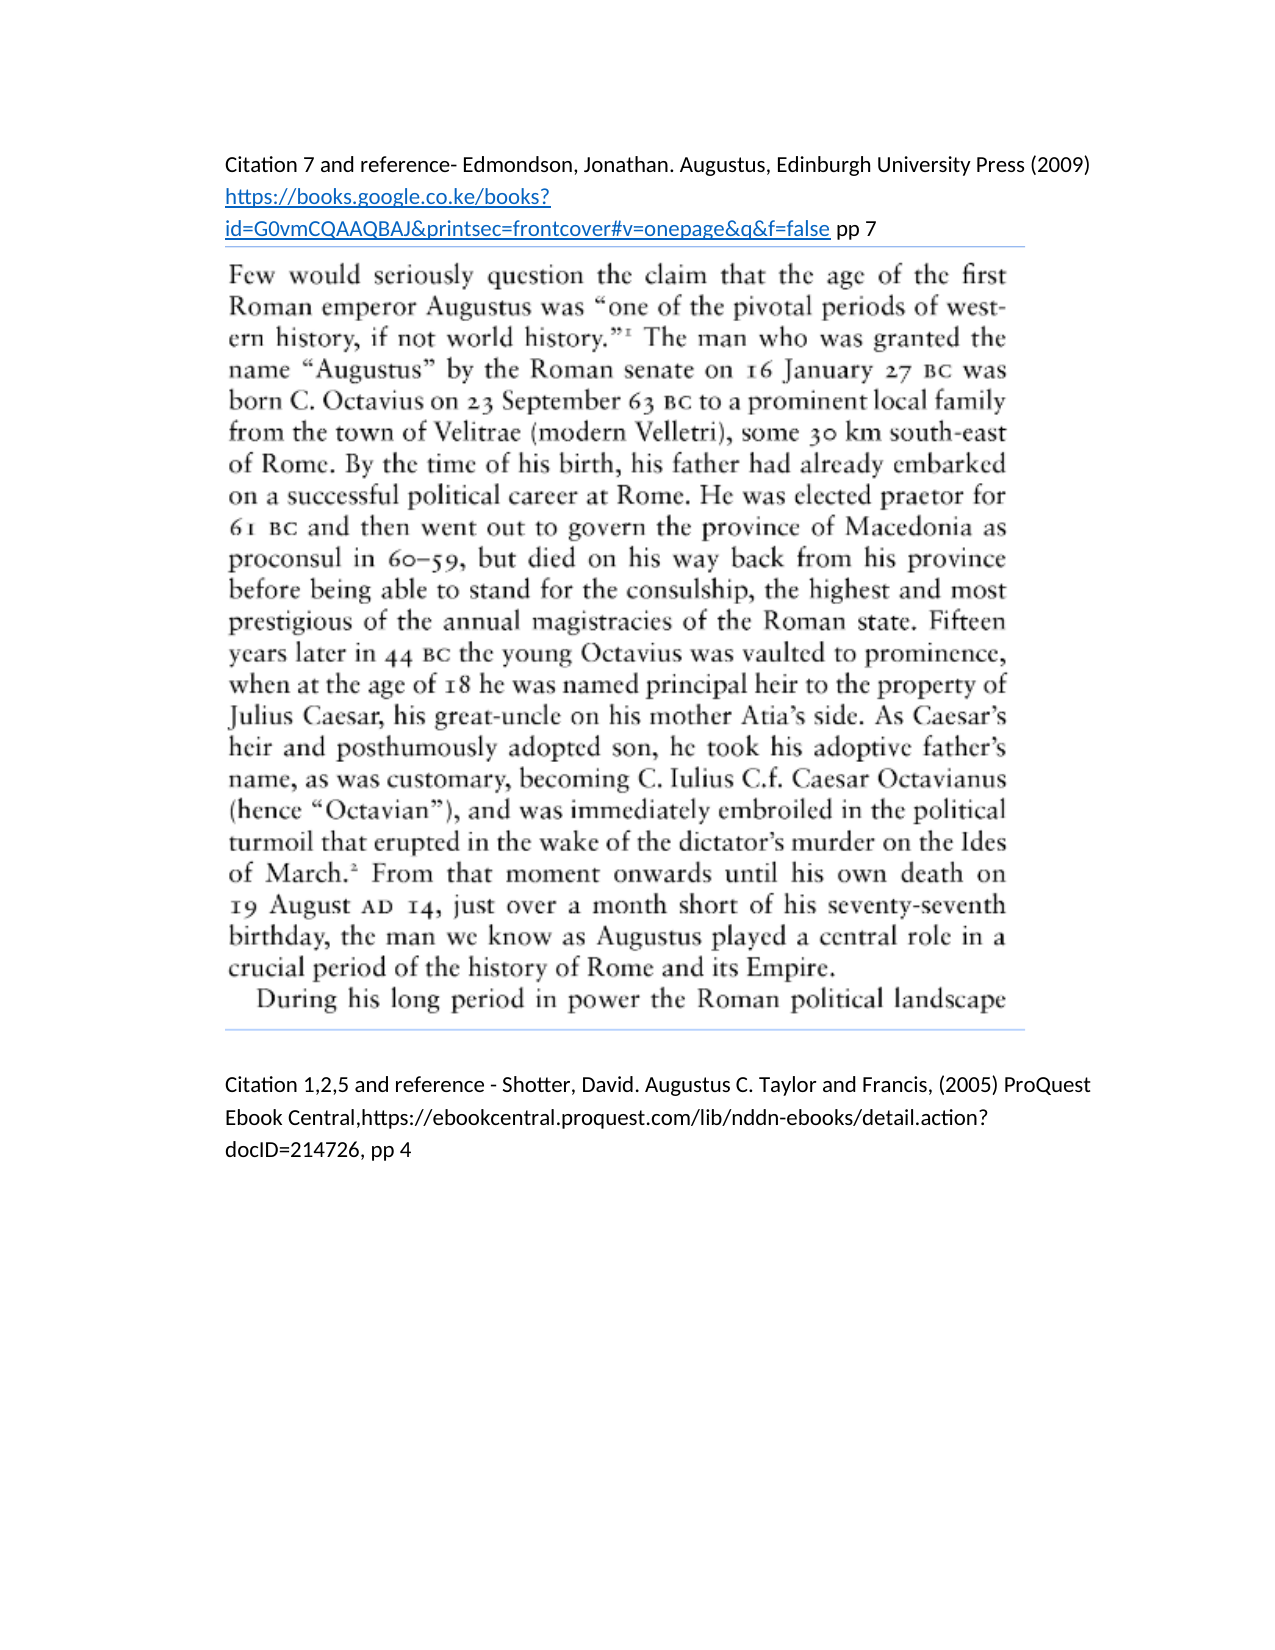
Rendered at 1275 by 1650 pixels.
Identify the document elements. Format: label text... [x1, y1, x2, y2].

picture [225, 246, 1025, 1034]
list Citation 7 and reference- Edmondson, Jonathan. Augustus, Edinburgh University Press (2009) https://books.google.co.ke/books?id=G0vmCQAAQBAJ&printsec=frontcover#v=onepage&q&f=false pp 7 [225, 150, 1125, 242]
list Citation 1,2,5 and reference - Shotter, David. Augustus C. Taylor and Francis, (2005) ProQuest Ebook Central,https://ebookcentral.proquest.com/lib/nddn-ebooks/detail.action?docID=214726, pp 4 [225, 1070, 1125, 1163]
